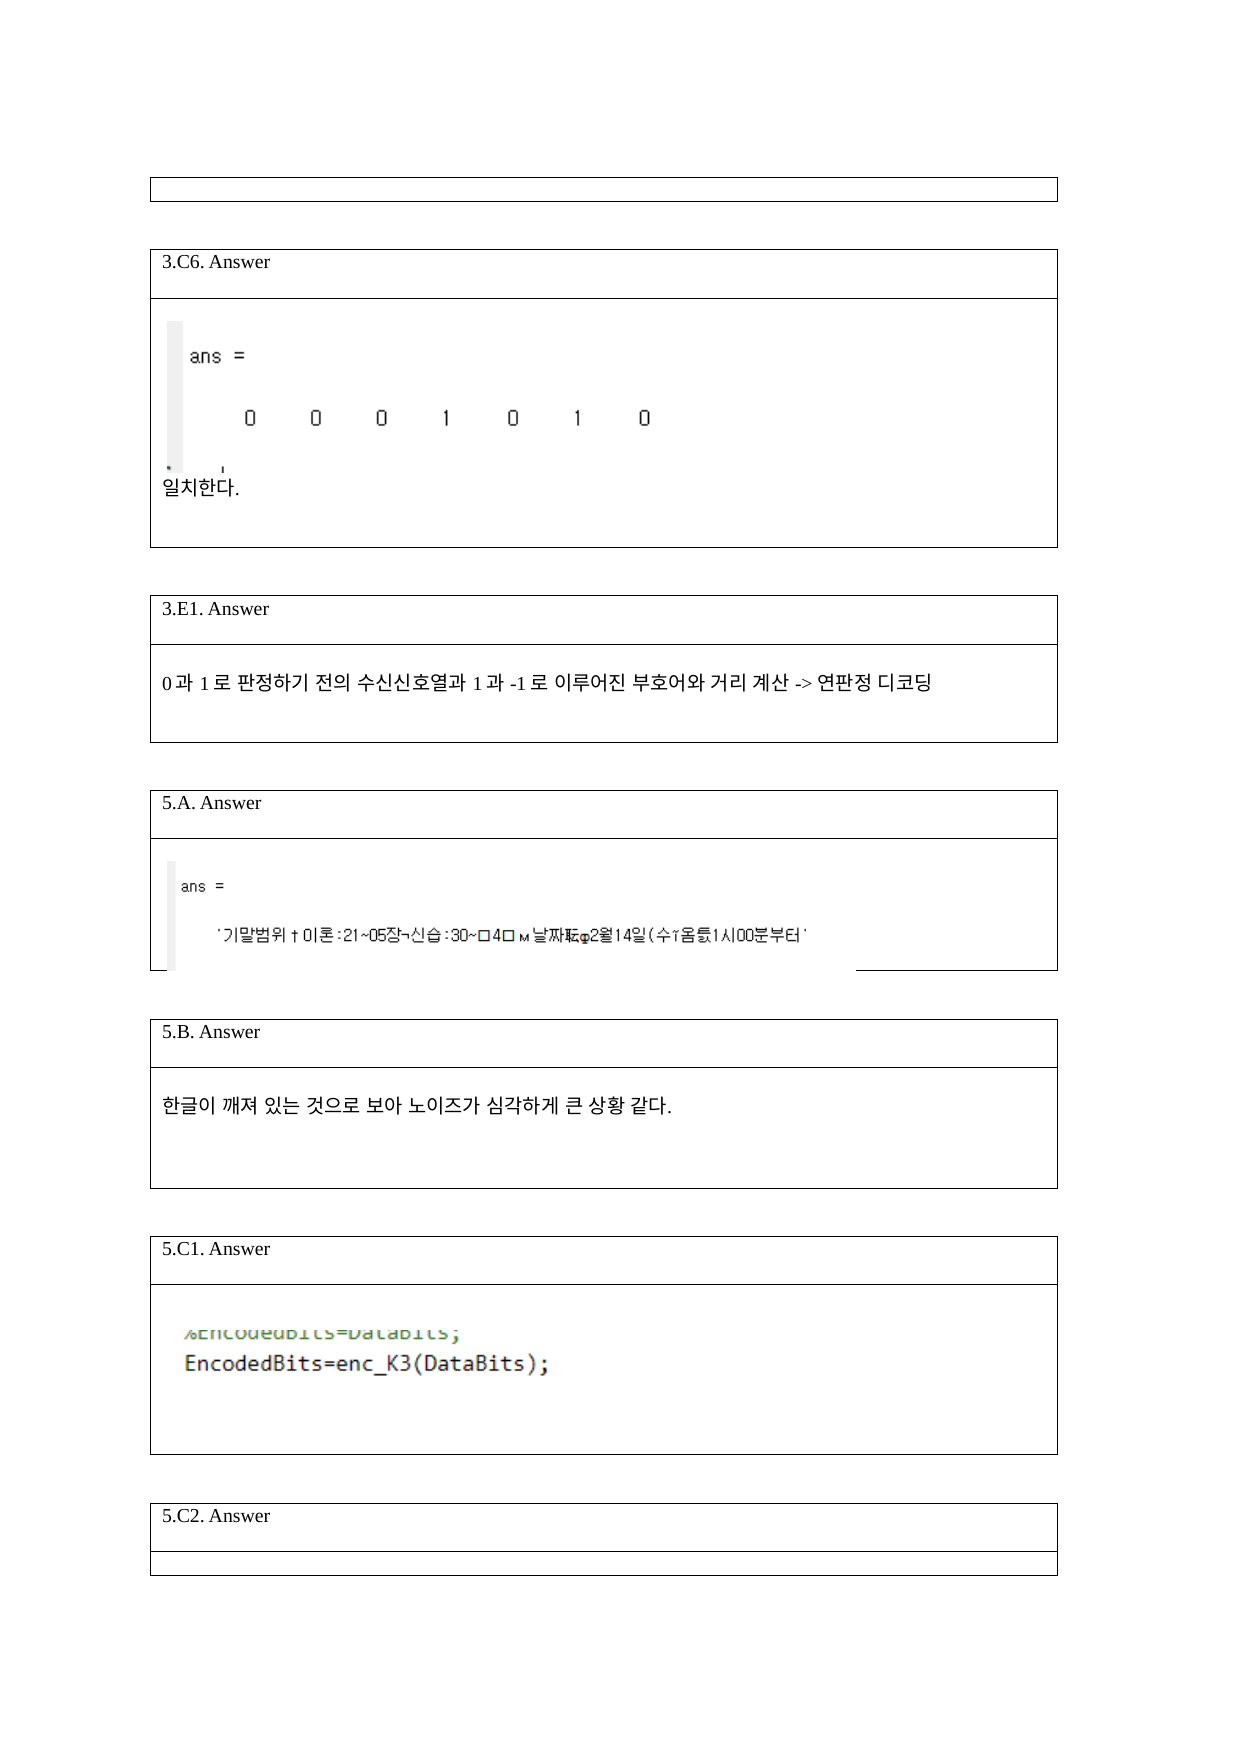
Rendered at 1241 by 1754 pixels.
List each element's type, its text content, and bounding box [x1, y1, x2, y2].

table_header 5.C1. Answer [151, 1237, 1057, 1284]
picture [161, 1330, 575, 1409]
table_cell [151, 1285, 1057, 1454]
table_cell 한글이 깨져 있는 것으로 보아 노이즈가 심각하게 큰 상황 같다. [151, 1068, 1057, 1188]
picture [166, 321, 709, 473]
table_header 3.C6. Answer [151, 250, 1057, 297]
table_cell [151, 178, 1057, 201]
table_cell [151, 839, 1057, 970]
table_cell [151, 1552, 1057, 1574]
table_cell 0과 1로 판정하기 전의 수신신호열과 1과 -1로 이루어진 부호어와 거리 계산 -> 연판정 디코딩 [151, 645, 1057, 742]
table_header 5.B. Answer [151, 1020, 1057, 1067]
table_header 5.C2. Answer [151, 1504, 1057, 1551]
picture [166, 861, 856, 971]
table_header 3.E1. Answer [151, 596, 1057, 643]
table_cell 일치한다. [151, 299, 1057, 547]
table_header 5.A. Answer [151, 791, 1057, 838]
